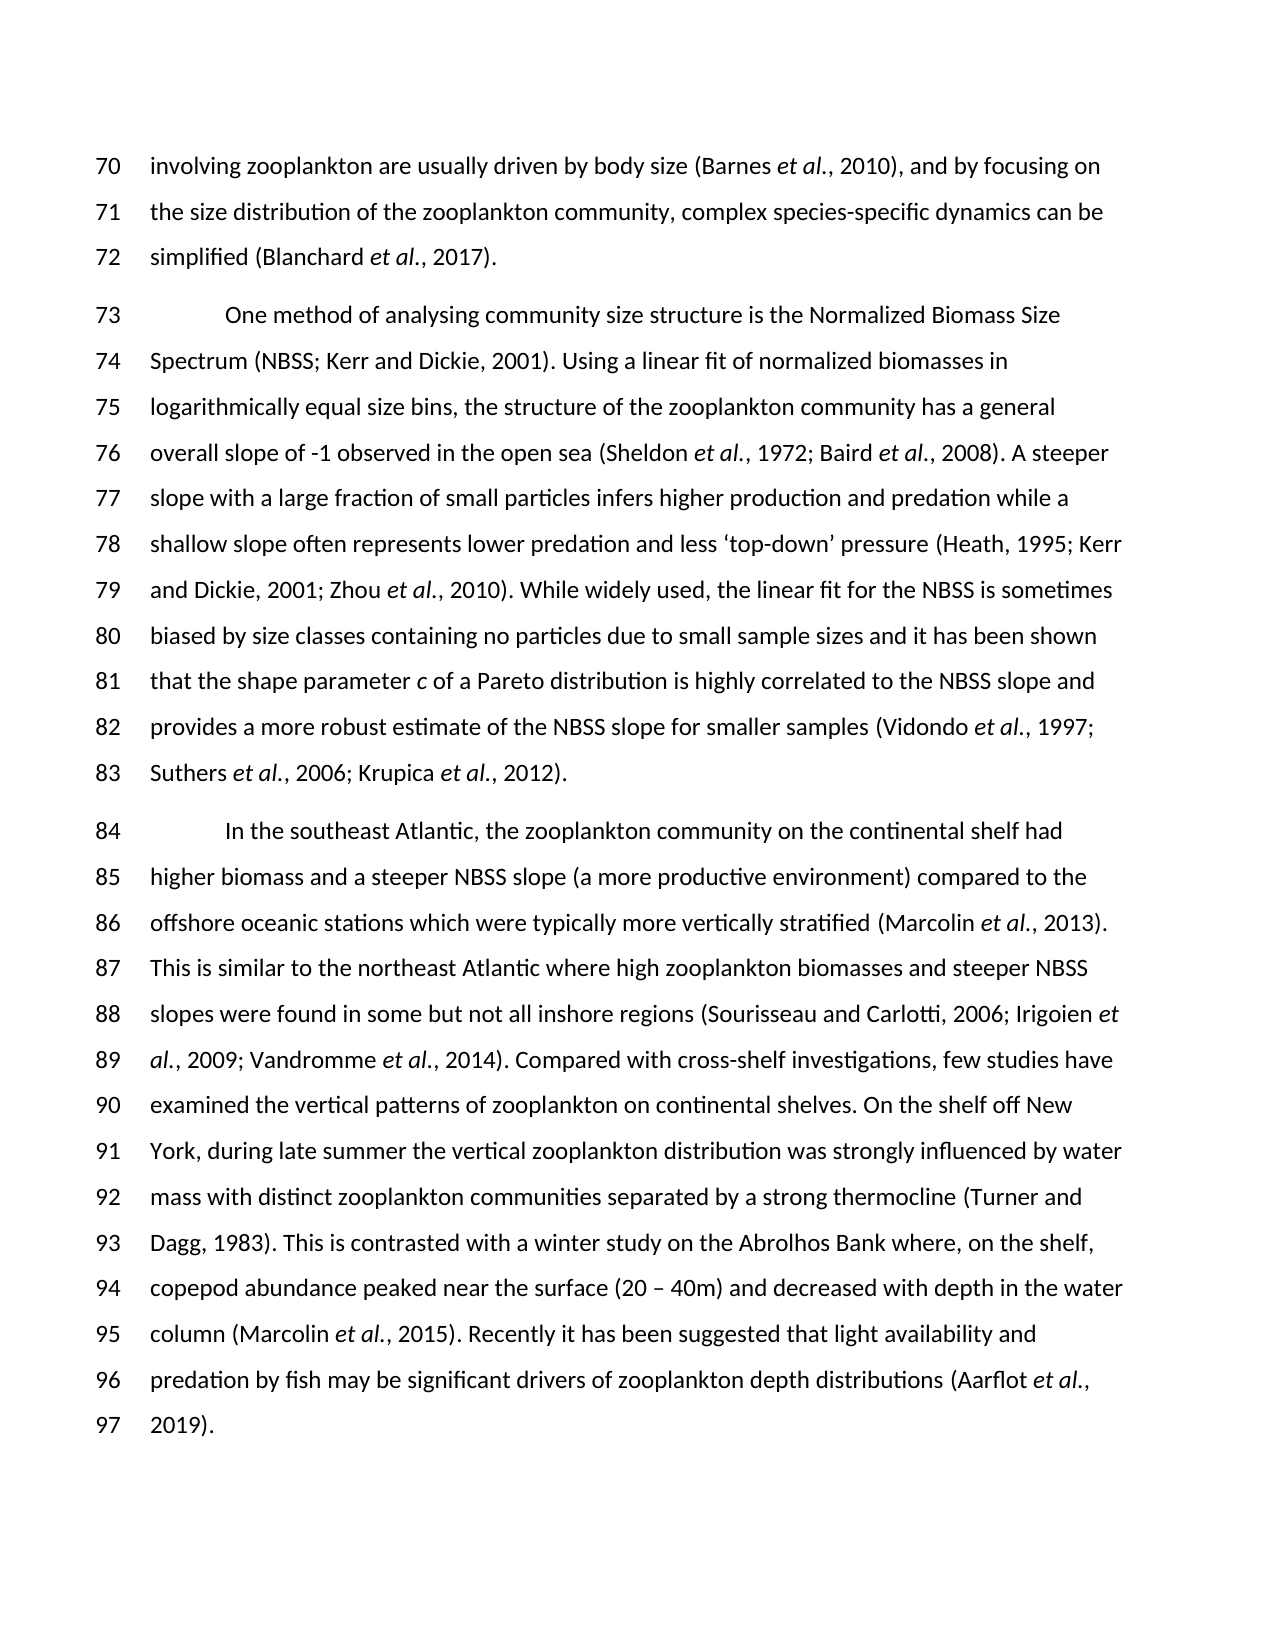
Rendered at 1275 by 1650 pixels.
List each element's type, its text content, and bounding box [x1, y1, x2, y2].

text One method of analysing community size structure is the Normalized Biomass Size Spectrum (NBSS; Kerr and Dickie, 2001). Using a linear fit of normalized biomasses in logarithmically equal size bins, the structure of the zooplankton community has a general overall slope of -1 observed in the open sea (Sheldon et al., 1972; Baird et al., 2008). A steeper slope with a large fraction of small particles infers higher production and predation while a shallow slope often represents lower predation and less ‘top-down’ pressure (Heath, 1995; Kerr and Dickie, 2001; Zhou et al., 2010). While widely used, the linear fit for the NBSS is sometimes biased by size classes containing no particles due to small sample sizes and it has been shown that the shape parameter c of a Pareto distribution is highly correlated to the NBSS slope and provides a more robust estimate of the NBSS slope for smaller samples (Vidondo et al., 1997; Suthers et al., 2006; Krupica et al., 2012). [150, 300, 1125, 787]
text In the southeast Atlantic, the zooplankton community on the continental shelf had higher biomass and a steeper NBSS slope (a more productive environment) compared to the offshore oceanic stations which were typically more vertically stratified (Marcolin et al., 2013). This is similar to the northeast Atlantic where high zooplankton biomasses and steeper NBSS slopes were found in some but not all inshore regions (Sourisseau and Carlotti, 2006; Irigoien et al., 2009; Vandromme et al., 2014). Compared with cross-shelf investigations, few studies have examined the vertical patterns of zooplankton on continental shelves. On the shelf off New York, during late summer the vertical zooplankton distribution was strongly influenced by water mass with distinct zooplankton communities separated by a strong thermocline (Turner and Dagg, 1983). This is contrasted with a winter study on the Abrolhos Bank where, on the shelf, copepod abundance peaked near the surface (20 – 40m) and decreased with depth in the water column (Marcolin et al., 2015). Recently it has been suggested that light availability and predation by fish may be significant drivers of zooplankton depth distributions (Aarflot et al., 2019). [150, 815, 1125, 1440]
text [150, 150, 1125, 272]
